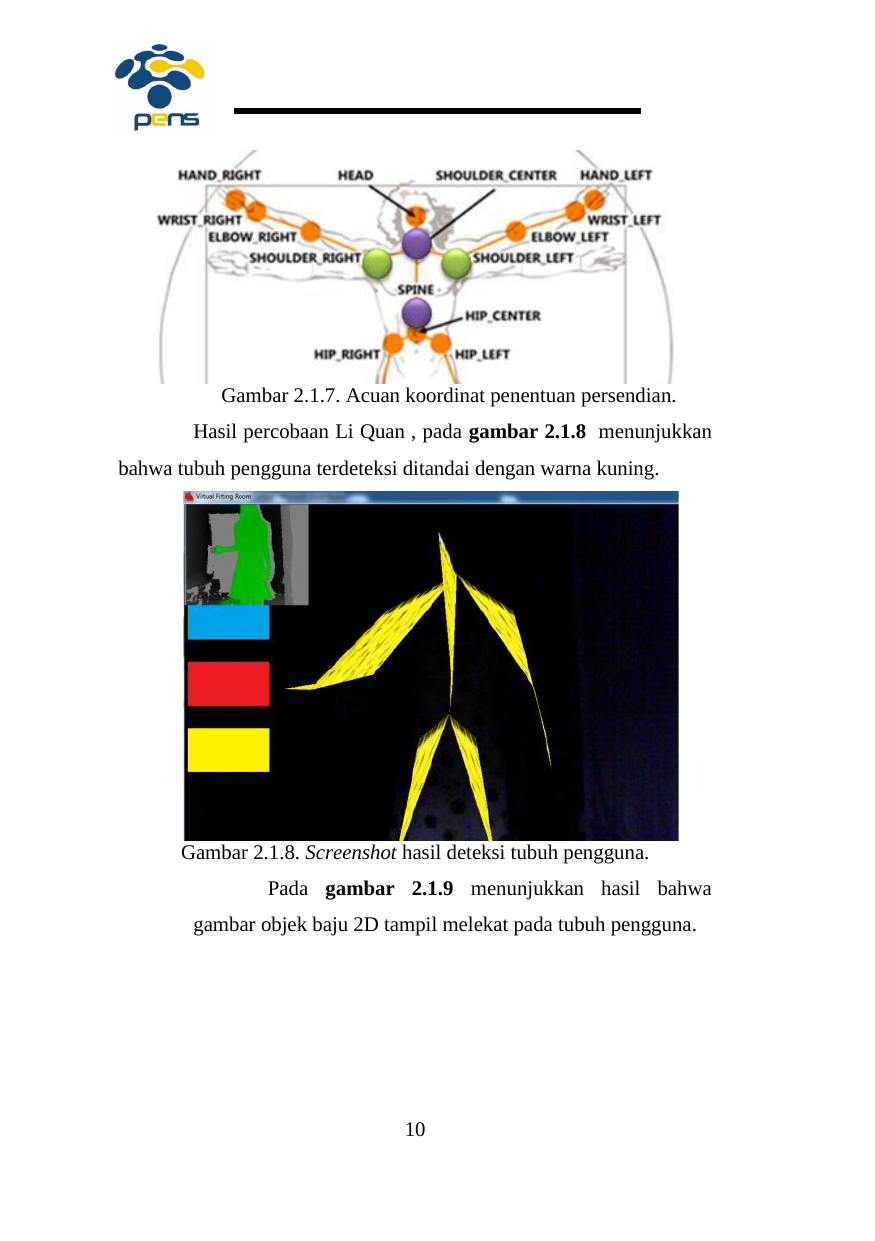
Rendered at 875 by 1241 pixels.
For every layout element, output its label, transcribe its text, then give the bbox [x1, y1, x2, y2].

text Hasil percobaan Li Quan , pada gambar 2.1.8 menunjukkan bahwa tubuh pengguna terdeteksi ditandai dengan warna kuning. [118, 419, 712, 479]
text Gambar 2.1.7. Acuan koordinat penentuan persendian. [221, 383, 712, 407]
picture [111, 42, 216, 137]
text Pada gambar 2.1.9 menunjukkan hasil bahwa gambar objek baju 2D tampil melekat pada tubuh pengguna. [193, 876, 712, 936]
text Gambar 2.1.8. Screenshot hasil deteksi tubuh pengguna. [118, 840, 712, 864]
